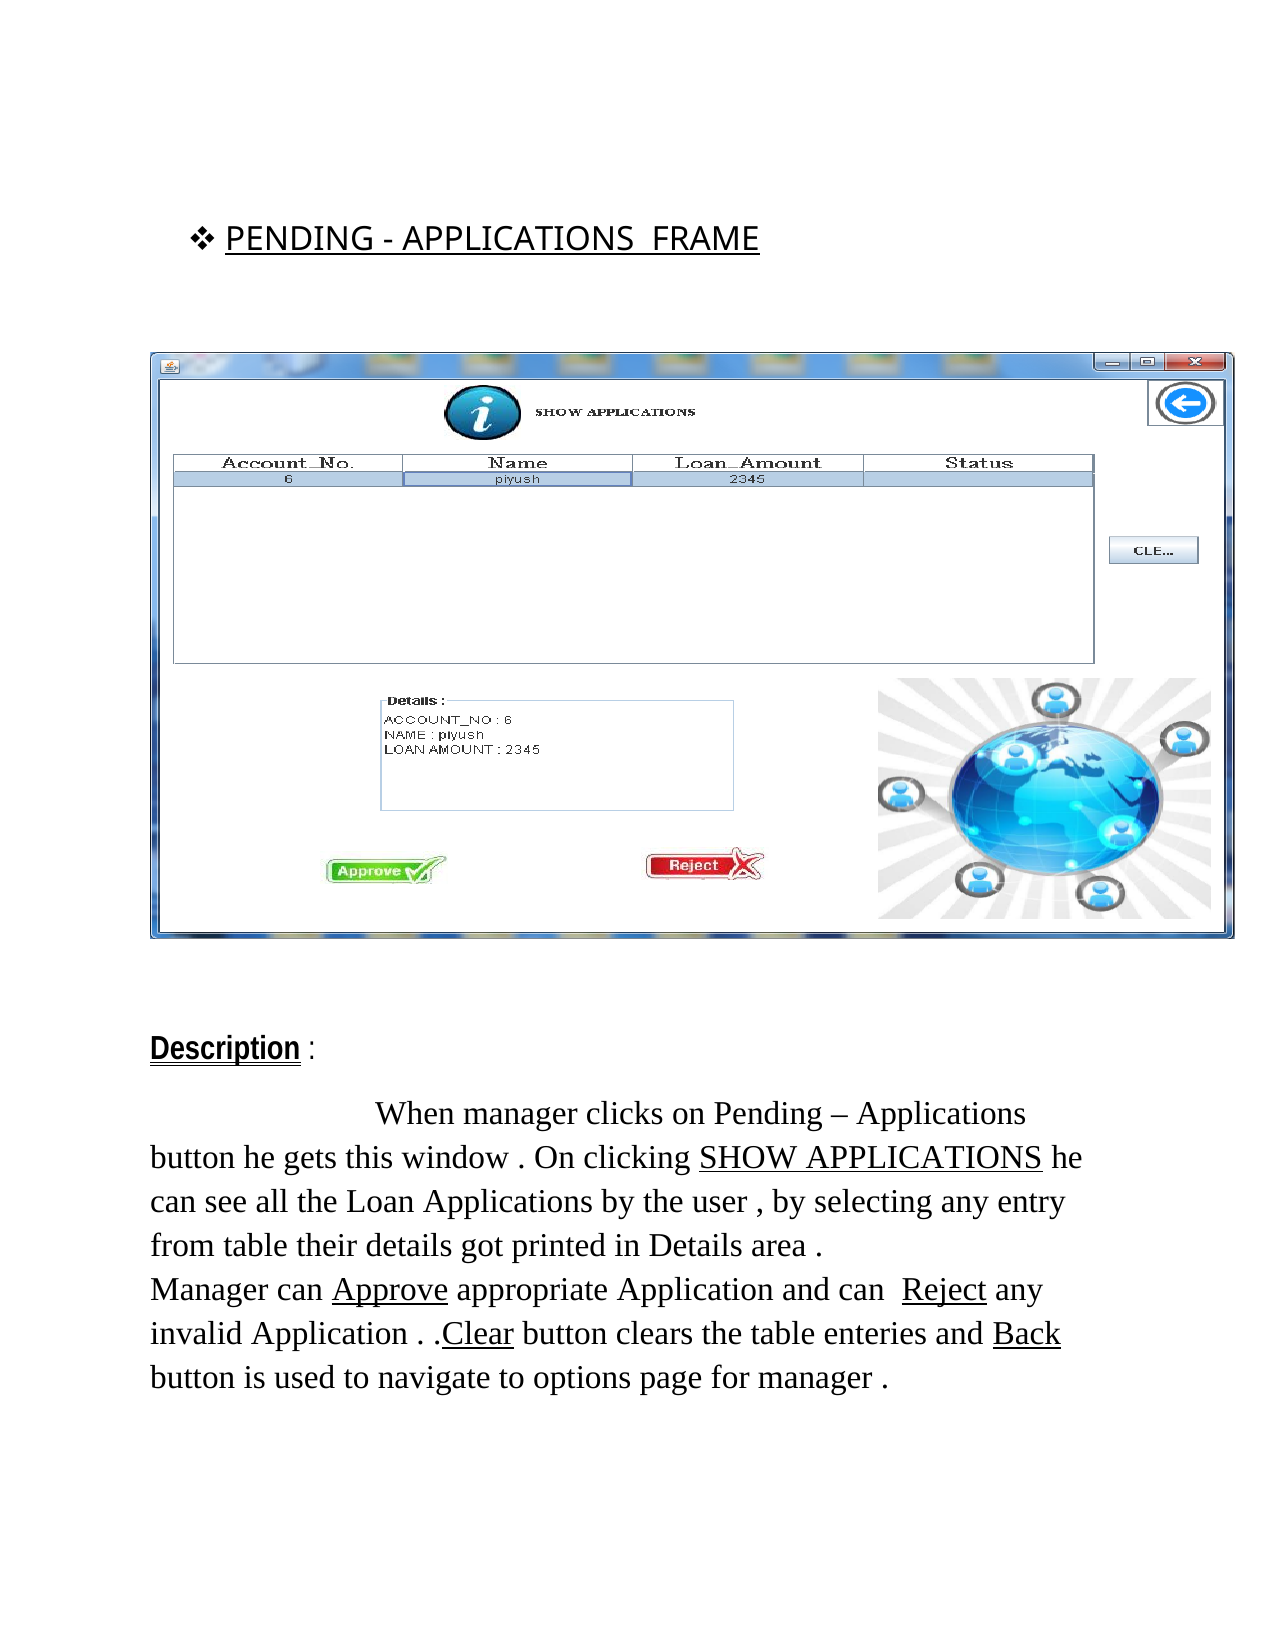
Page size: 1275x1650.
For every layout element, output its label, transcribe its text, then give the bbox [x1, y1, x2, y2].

text Description : [150, 1028, 1125, 1067]
text When manager clicks on Pending – Applications button he gets this window . On clicking SHOW APPLICATIONS he can see all the Loan Applications by the user , by selecting any entry from table their details got printed in Details area . Manager can Approve appropriate Application and can Reject any invalid Application . .Clear button clears the table enteries and Back button is used to navigate to options page for manager . [150, 1093, 1125, 1396]
picture [150, 352, 1235, 939]
list PENDING - APPLICATIONS FRAME [187, 215, 1125, 260]
